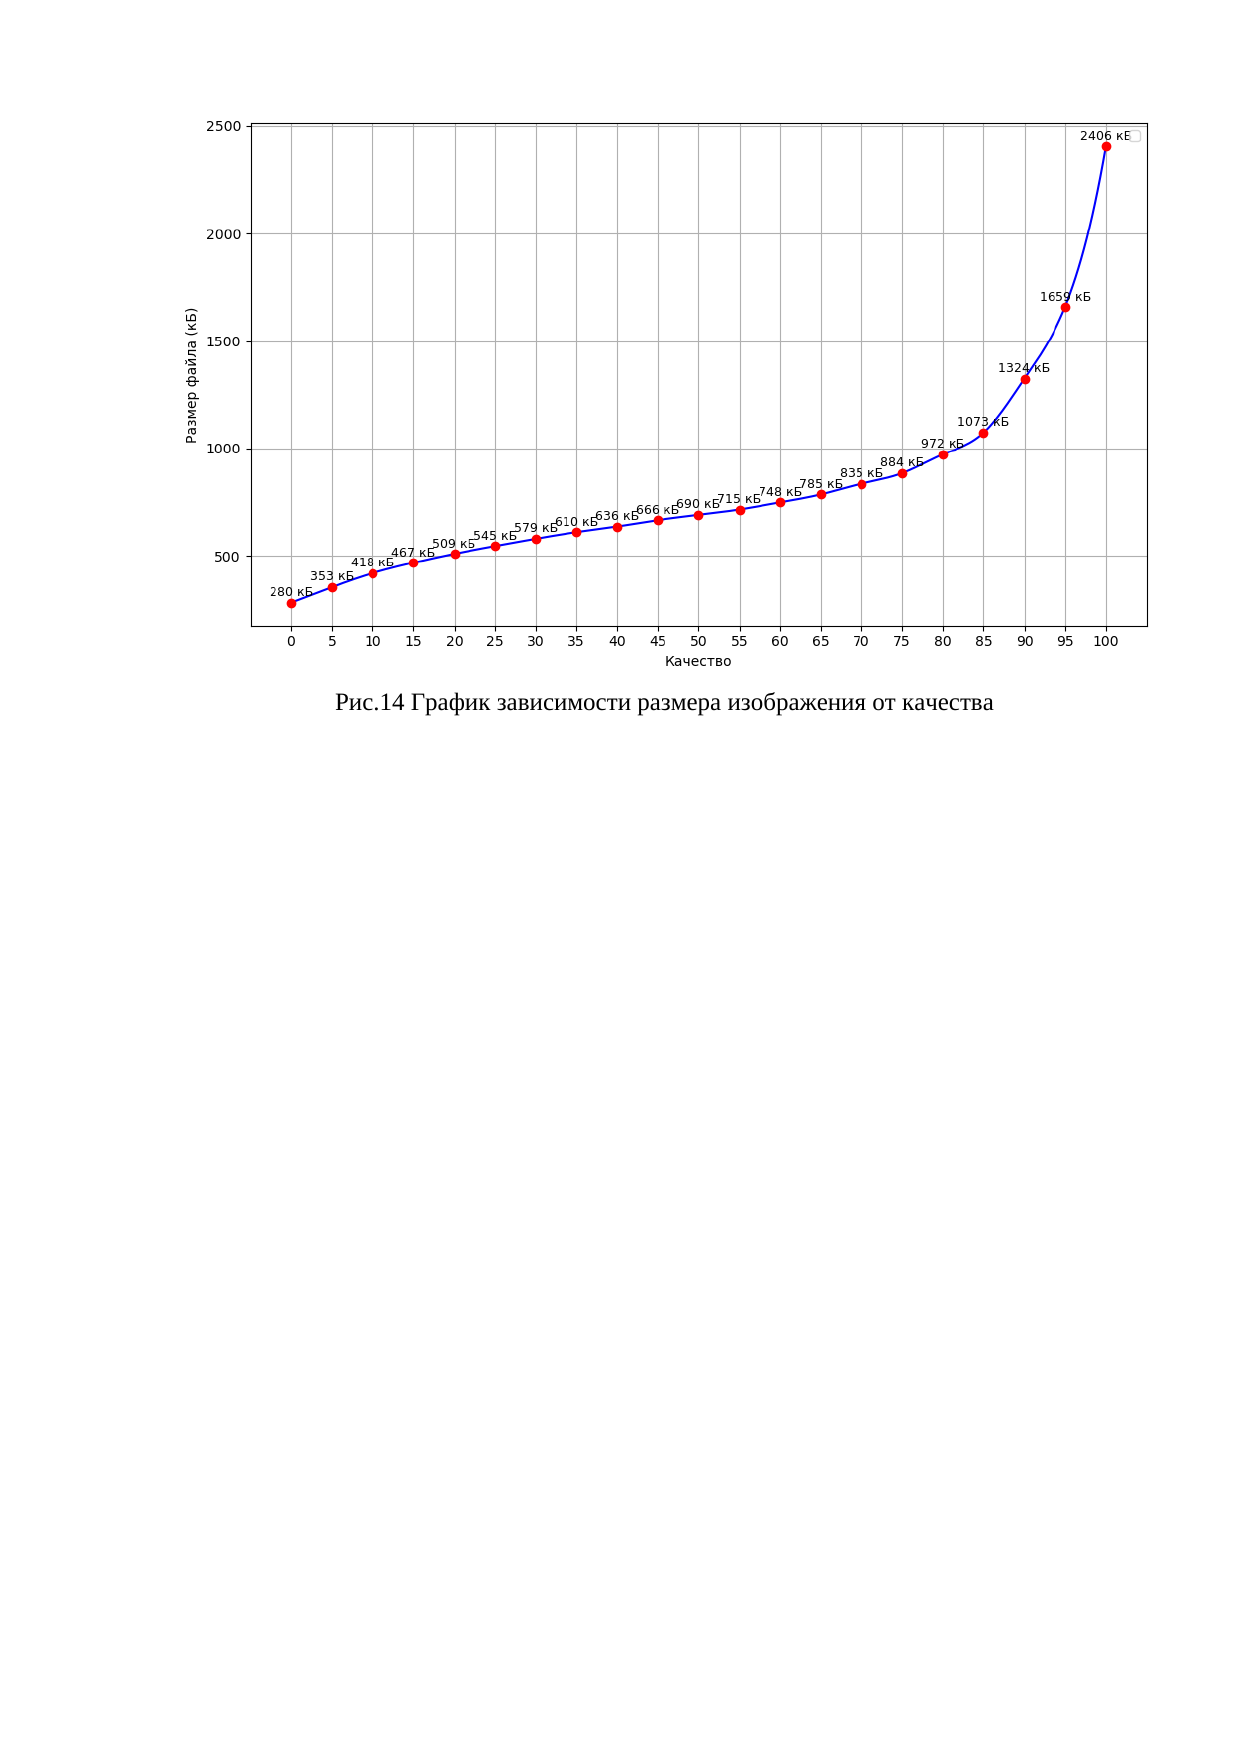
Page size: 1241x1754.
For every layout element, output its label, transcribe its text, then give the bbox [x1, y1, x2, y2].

text Рис.14 График зависимости размера изображения от качества [177, 687, 1152, 716]
picture [177, 118, 1152, 674]
